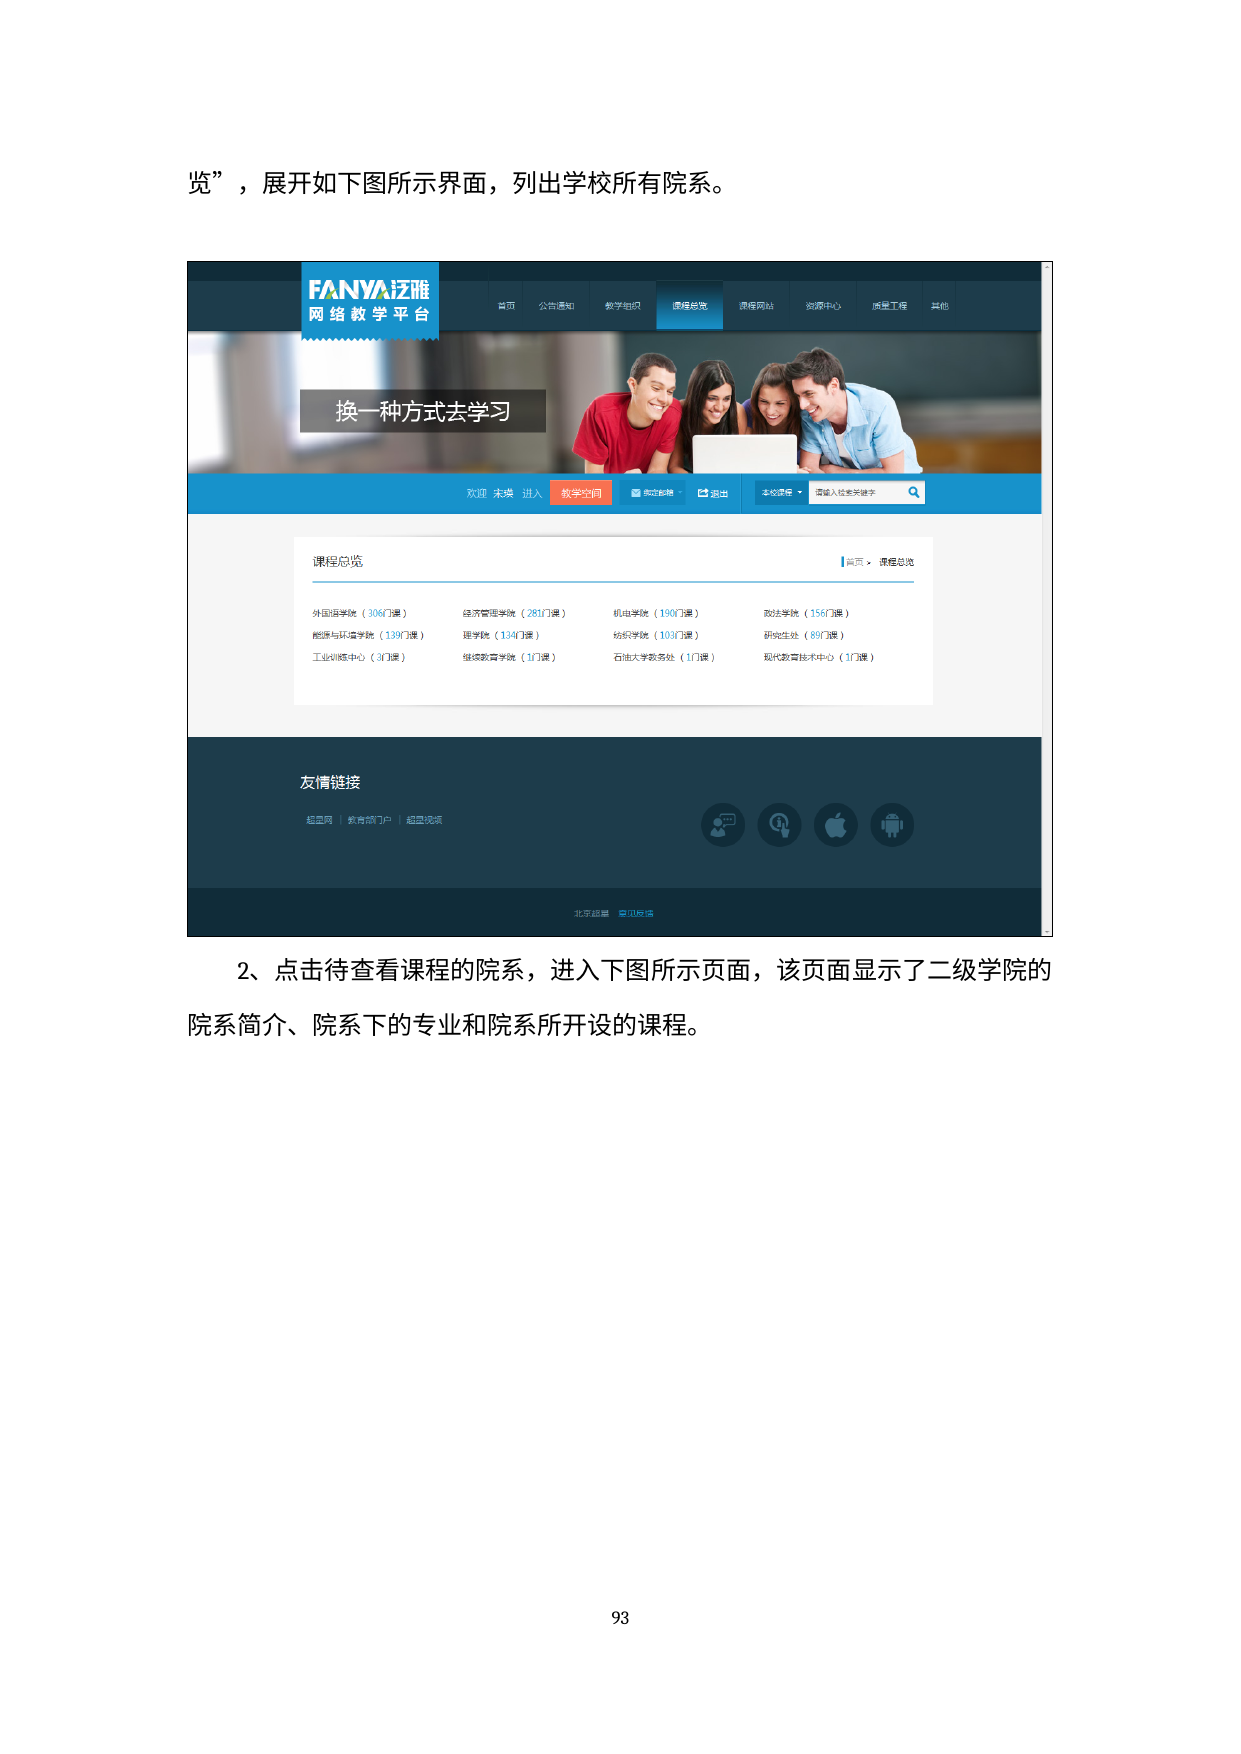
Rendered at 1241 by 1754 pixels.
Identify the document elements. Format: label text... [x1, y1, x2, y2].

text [187, 164, 1053, 200]
text 2、点击待查看课程的院系，进入下图所示页面，该页面显示了二级学院的院系简介、院系下的专业和院系所开设的课程。 [187, 951, 1053, 1041]
picture [188, 262, 1052, 936]
